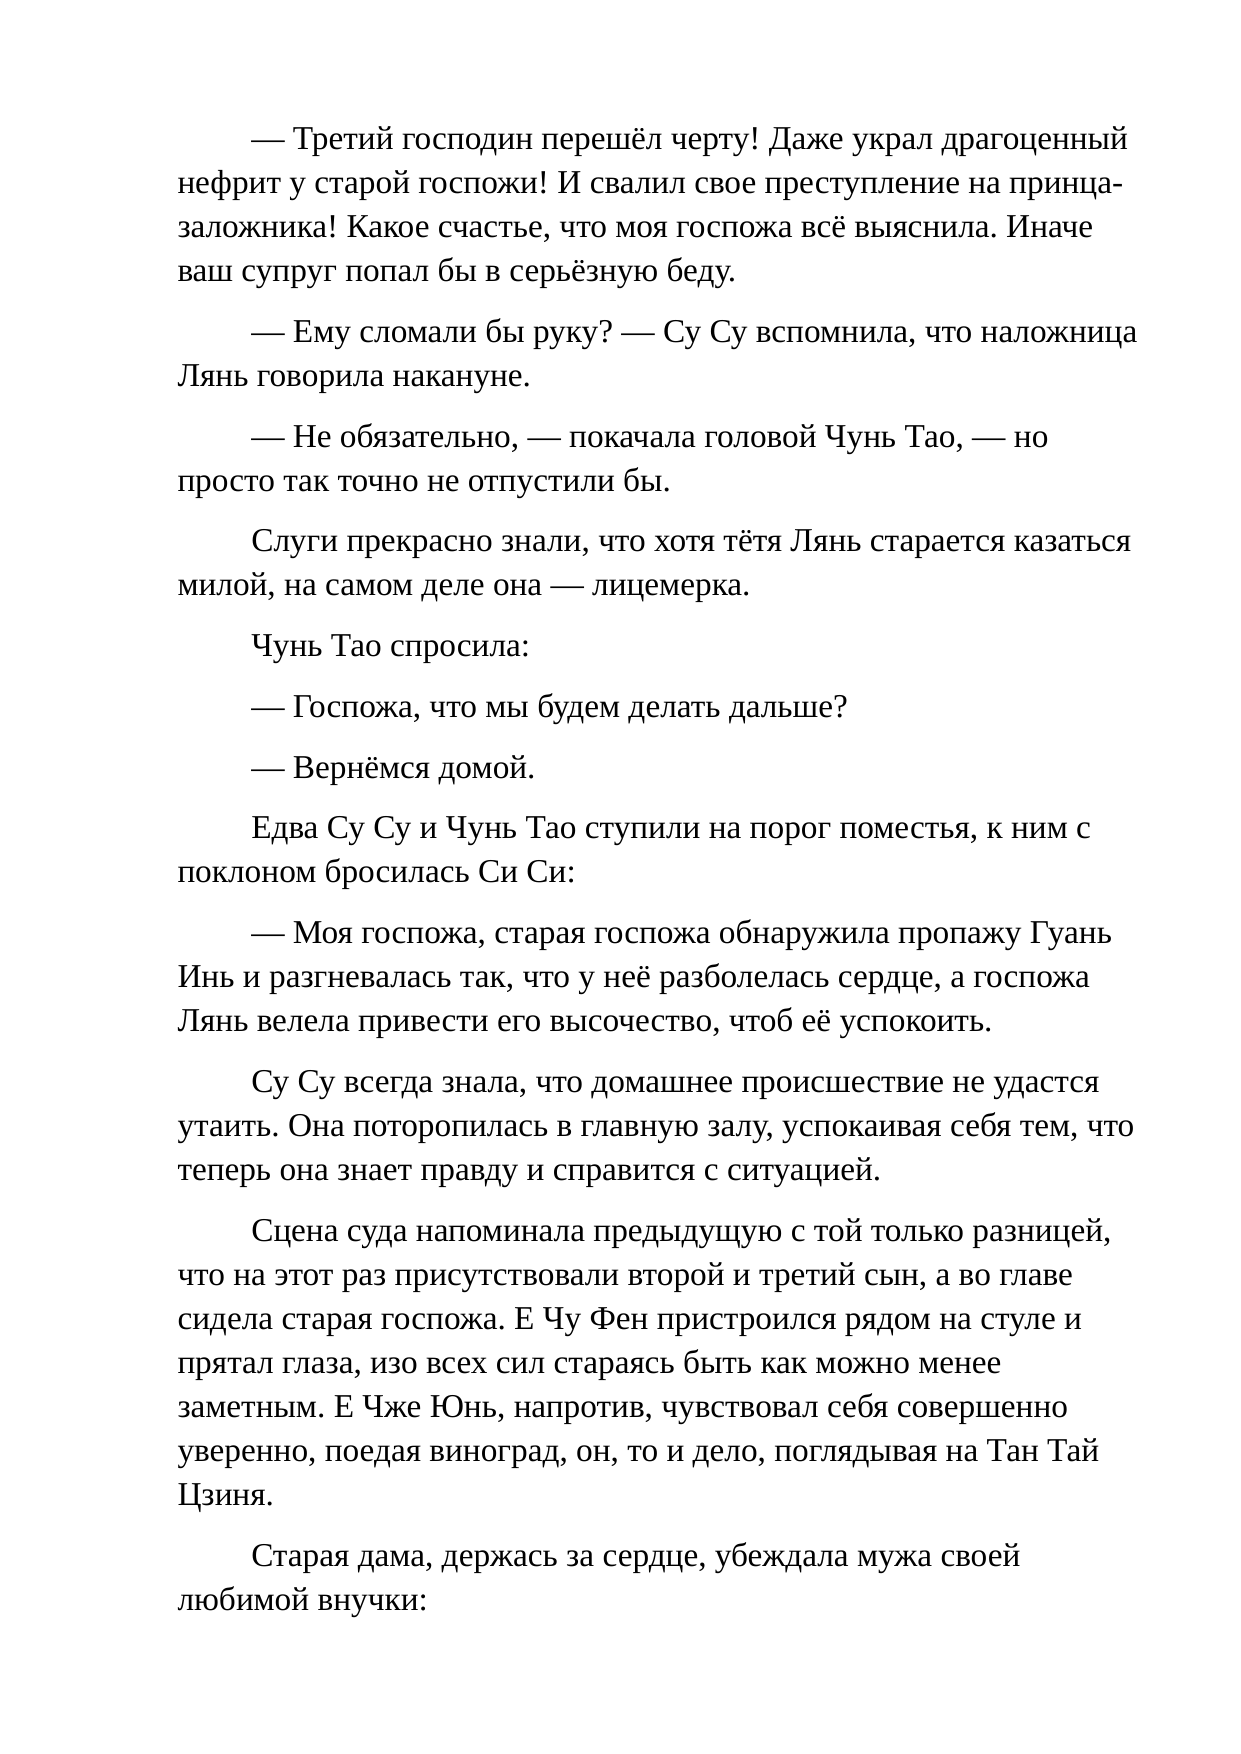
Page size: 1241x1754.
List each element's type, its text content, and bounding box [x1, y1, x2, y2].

text Чунь Тао спросила: [177, 625, 1152, 664]
text Едва Су Су и Чунь Тао ступили на порог поместья, к ним с поклоном бросилась Си Си: [177, 808, 1152, 890]
text Сцена суда напоминала предыдущую с той только разницей, что на этот раз присутствовали второй и третий сын, а во главе сидела старая госпожа. Е Чу Фен пристроился рядом на стуле и прятал глаза, изо всех сил стараясь быть как можно менее заметным. Е Чже Юнь, напротив, чувствовал себя совершенно уверенно, поедая виноград, он, то и дело, поглядывая на Тан Тай Цзиня. [177, 1210, 1152, 1513]
text — Не обязательно, — покачала головой Чунь Тао, — но просто так точно не отпустили бы. [177, 416, 1152, 498]
text — Ему сломали бы руку? — Су Су вспомнила, что наложница Лянь говорила накануне. [177, 311, 1152, 393]
text — Вернёмся домой. [177, 747, 1152, 785]
text Су Су всегда знала, что домашнее происшествие не удастся утаить. Она поторопилась в главную залу, успокаивая себя тем, что теперь она знает правду и справится с ситуацией. [177, 1061, 1152, 1188]
text — Моя госпожа, старая госпожа обнаружила пропажу Гуань Инь и разгневалась так, что у неё разболелась сердце, а госпожа Лянь велела привести его высочество, чтоб её успокоить. [177, 912, 1152, 1039]
text Слуги прекрасно знали, что хотя тётя Лянь старается казаться милой, на самом деле она — лицемерка. [177, 521, 1152, 603]
text — Госпожа, что мы будем делать дальше? [177, 686, 1152, 724]
text — Третий господин перешёл черту! Даже украл драгоценный нефрит у старой госпожи! И свалил свое преступление на принца-заложника! Какое счастье, что моя госпожа всё выяснила. Иначе ваш супруг попал бы в серьёзную беду. [177, 118, 1152, 289]
text Старая дама, держась за сердце, убеждала мужа своей любимой внучки: [177, 1535, 1152, 1618]
